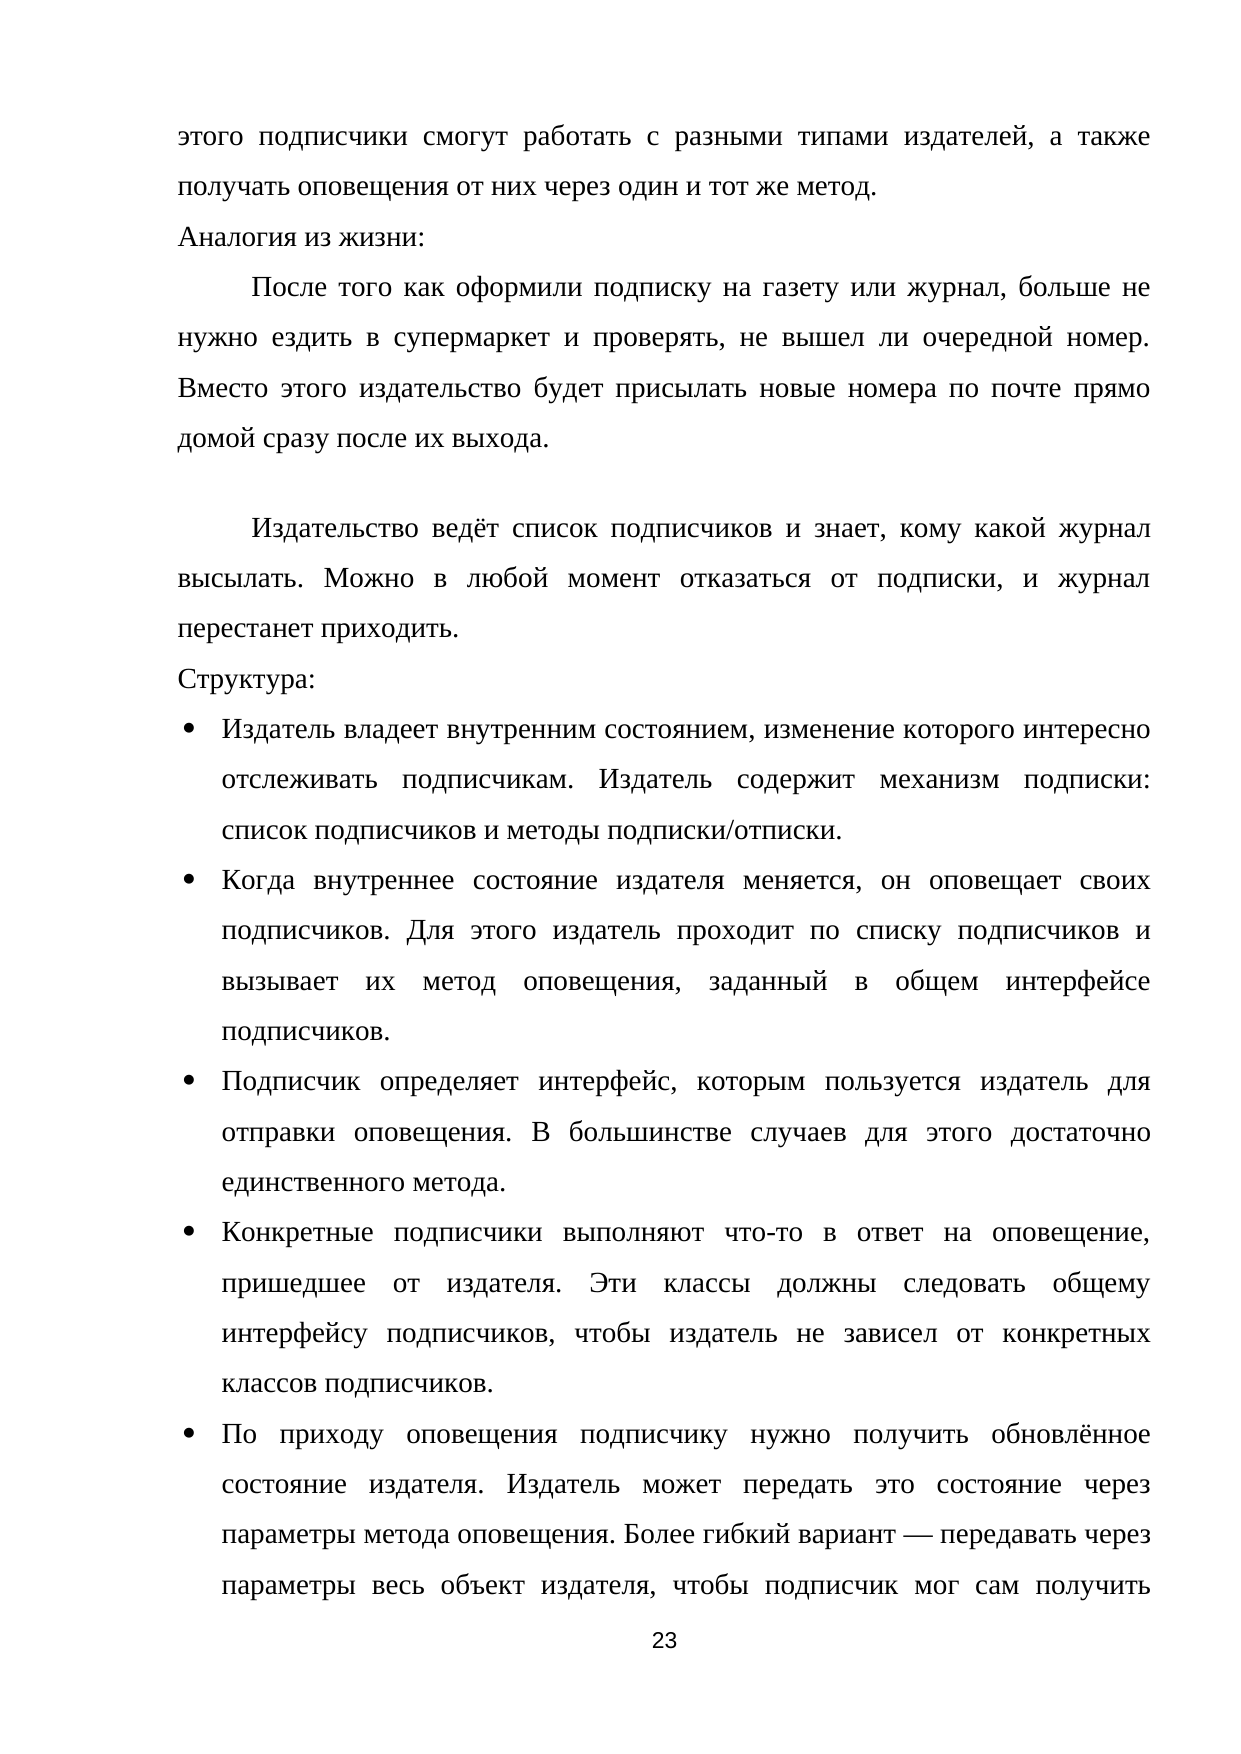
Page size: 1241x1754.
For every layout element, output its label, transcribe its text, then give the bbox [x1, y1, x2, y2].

text После того как оформили подписку на газету или журнал, больше не нужно ездить в супермаркет и проверять, не вышел ли очередной номер. Вместо этого издательство будет присылать новые номера по почте прямо домой сразу после их выхода. [177, 269, 1152, 453]
text Издательство ведёт список подписчиков и знает, кому какой журнал высылать. Можно в любой момент отказаться от подписки, и журнал перестанет приходить. [177, 510, 1152, 644]
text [177, 118, 1152, 202]
list Подписчик определяет интерфейс, которым пользуется издатель для отправки оповещения. В большинстве случаев для этого достаточно единственного метода. [184, 1063, 1152, 1198]
list Когда внутреннее состояние издателя меняется, он оповещает своих подписчиков. Для этого издатель проходит по списку подписчиков и вызывает их метод оповещения, заданный в общем интерфейсе подписчиков. [184, 862, 1152, 1047]
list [184, 1416, 1152, 1600]
text Аналогия из жизни: [177, 219, 1152, 252]
list Издатель владеет внутренним состоянием, изменение которого интересно отслеживать подписчикам. Издатель содержит механизм подписки: список подписчиков и методы подписки/отписки. [184, 711, 1152, 845]
list Конкретные подписчики выполняют что-то в ответ на оповещение, пришедшее от издателя. Эти классы должны следовать общему интерфейсу подписчиков, чтобы издатель не зависел от конкретных классов подписчиков. [184, 1214, 1152, 1399]
text Структура: [177, 661, 1152, 694]
